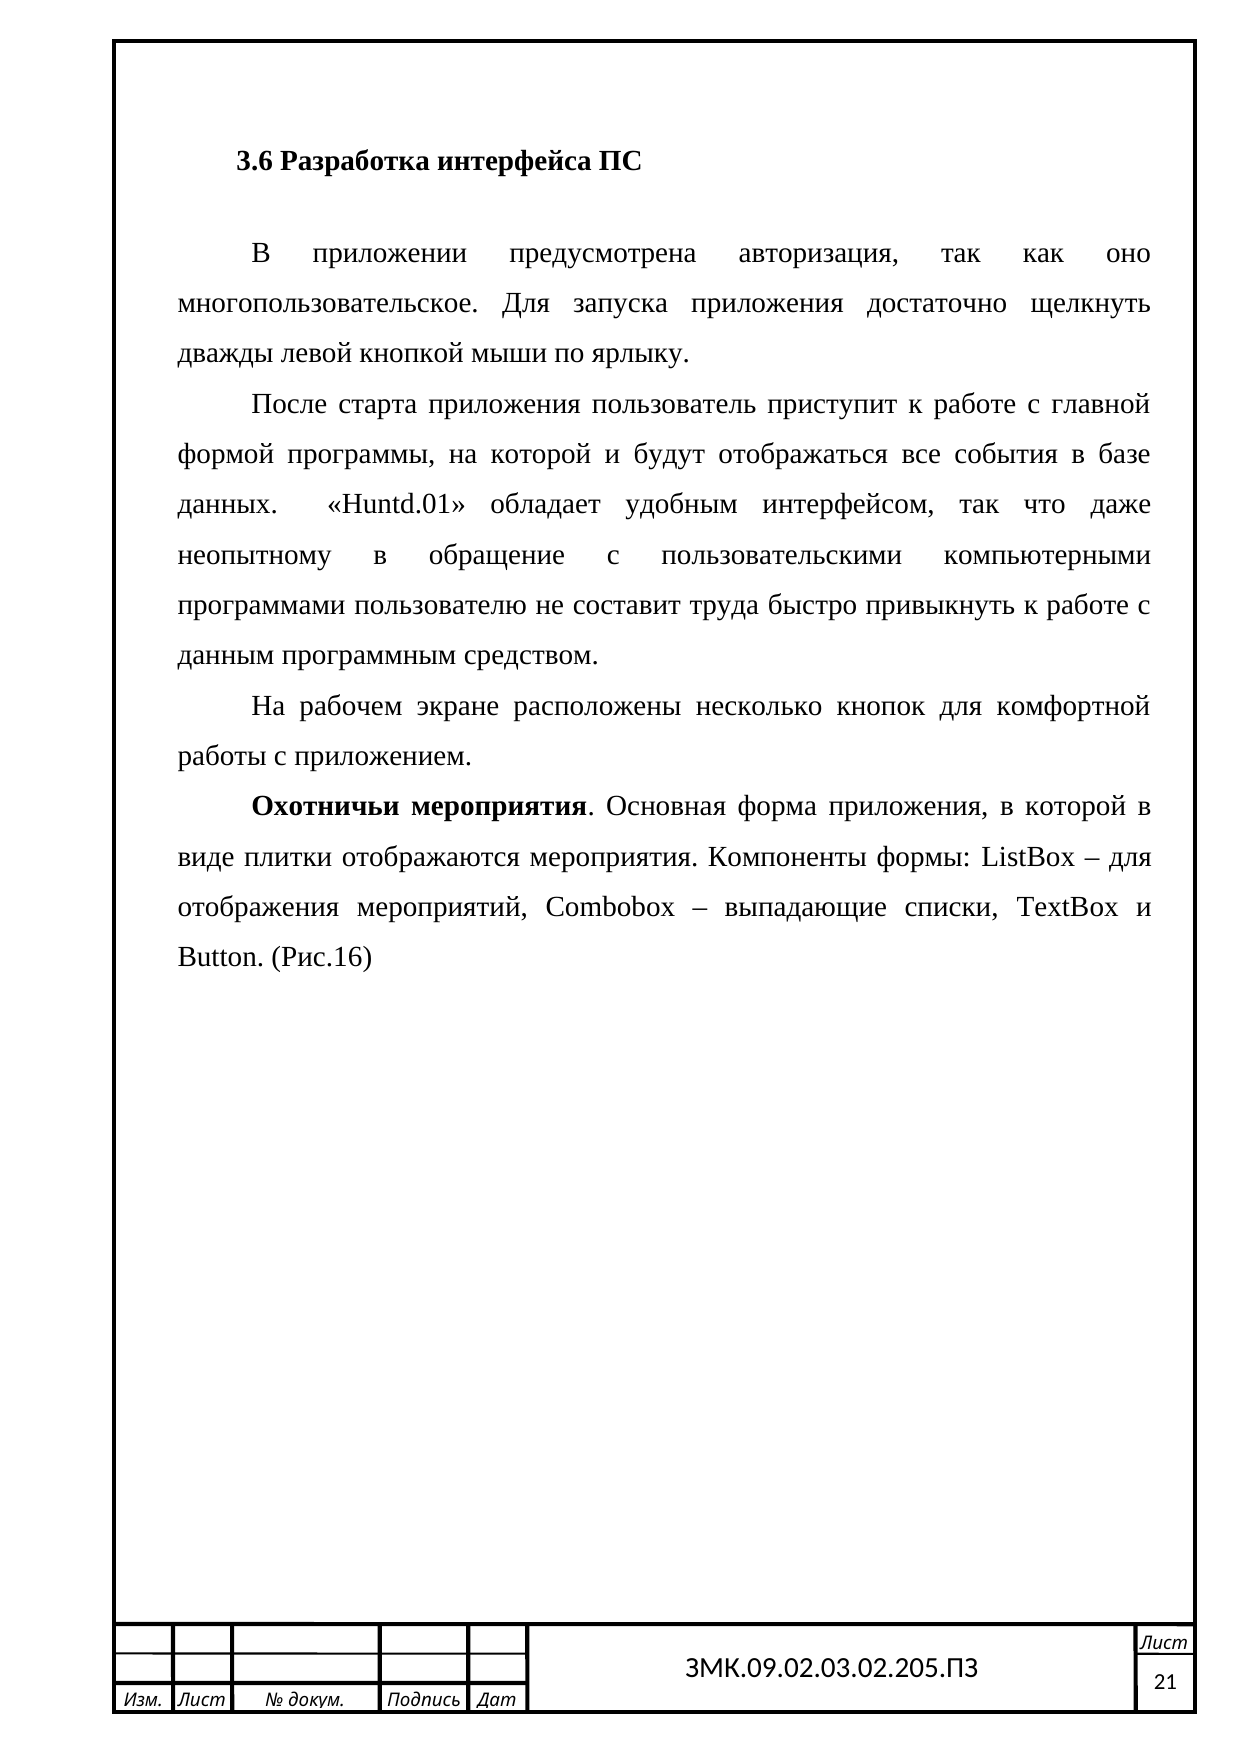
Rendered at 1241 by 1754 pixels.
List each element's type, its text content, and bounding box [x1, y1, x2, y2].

text 3.6 Разработка интерфейса ПС [177, 143, 1152, 177]
text После старта приложения пользователь приступит к работе с главной формой программы, на которой и будут отображаться все события в базе данных. «Huntd.01» обладает удобным интерфейсом, так что даже неопытному в обращение с пользовательскими компьютерными программами пользователю не составит труда быстро привыкнуть к работе с данным программным средством. [177, 386, 1152, 671]
text На рабочем экране расположены несколько кнопок для комфортной работы с приложением. [177, 688, 1152, 772]
text В приложении предусмотрена авторизация, так как оно многопользовательское. Для запуска приложения достаточно щелкнуть дважды левой кнопкой мыши по ярлыку. [177, 235, 1152, 369]
text Охотничьи мероприятия. Основная форма приложения, в которой в виде плитки отображаются мероприятия. Компоненты формы: ListBox – для отображения мероприятий, Combobox – выпадающие списки, TextBox и Button. (Рис.16) [177, 788, 1152, 973]
